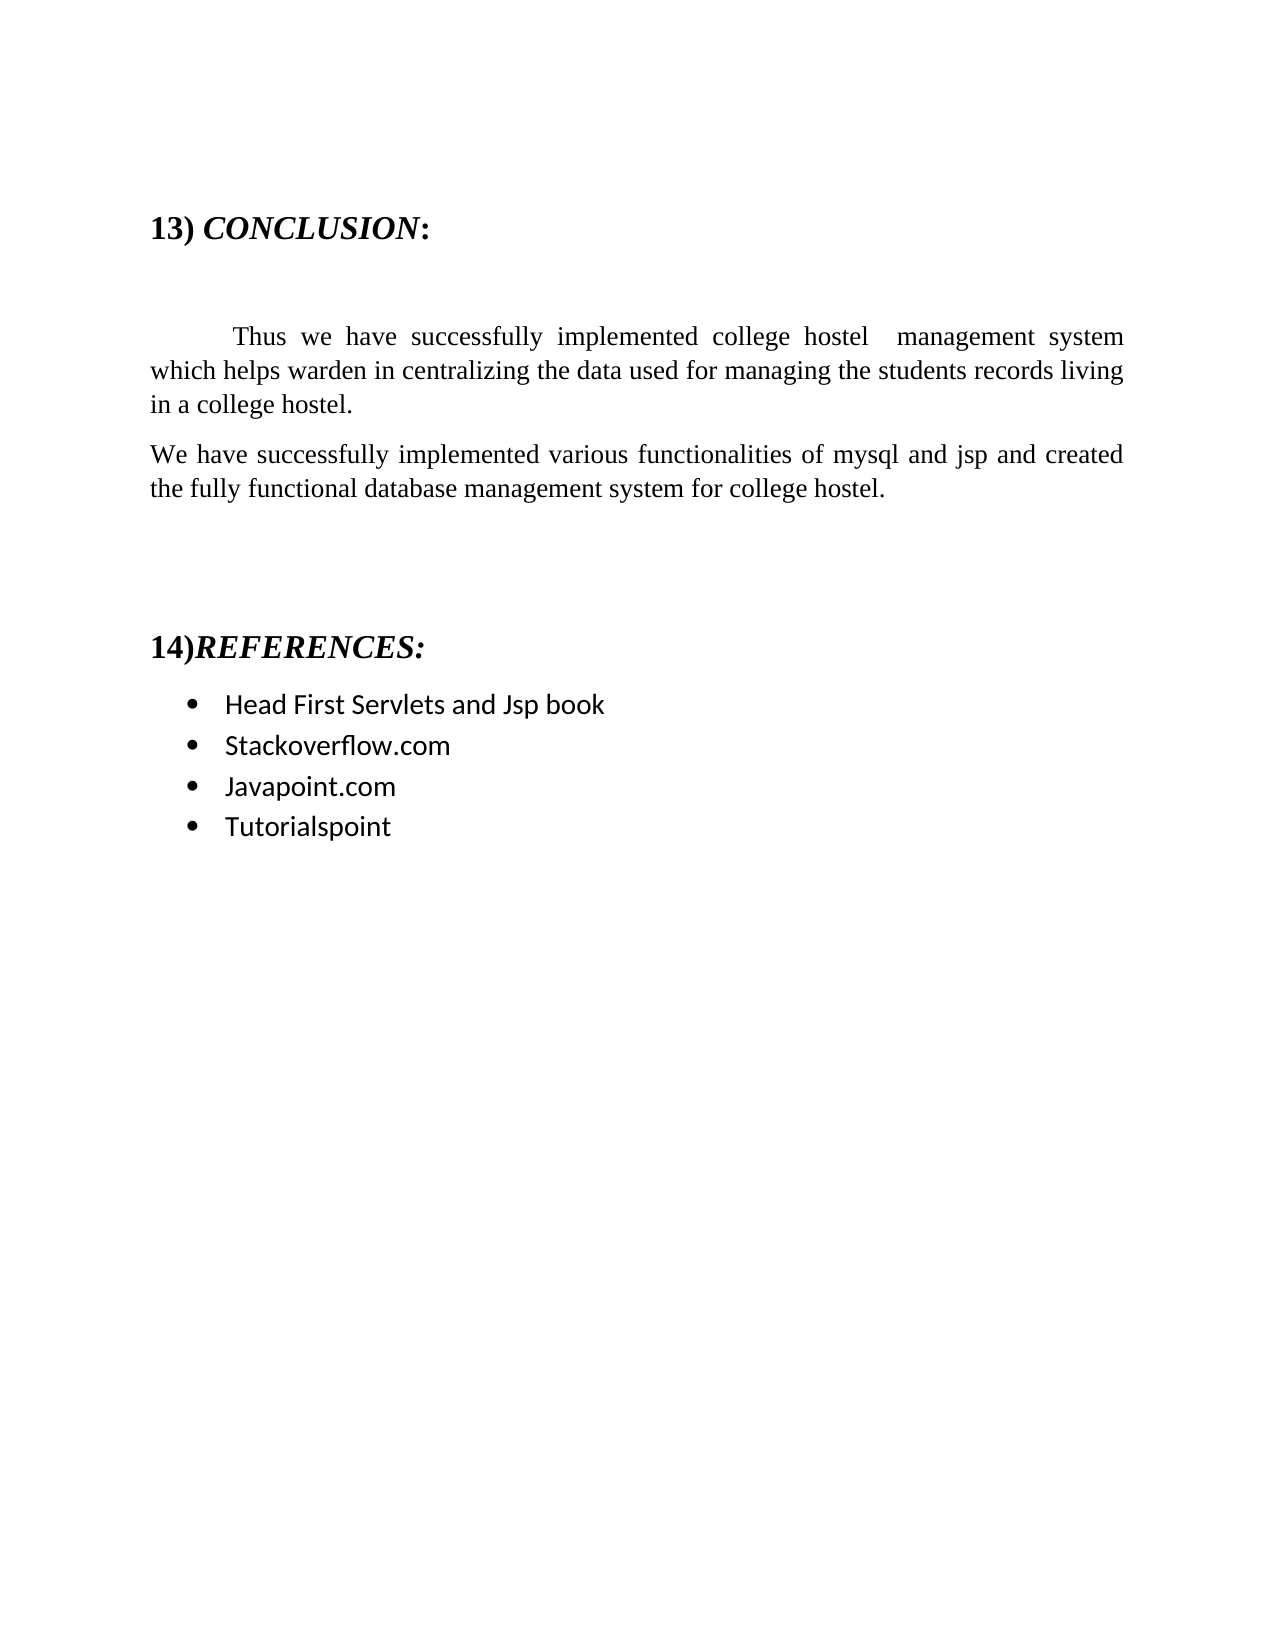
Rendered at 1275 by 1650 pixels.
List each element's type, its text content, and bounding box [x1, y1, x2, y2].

text We have successfully implemented various functionalities of mysql and jsp and created the fully functional database management system for college hostel. [150, 438, 1125, 503]
list Head First Servlets and Jsp book [187, 686, 1125, 721]
text 14)REFERENCES: [150, 628, 1125, 666]
text 13) CONCLUSION: [150, 208, 1125, 246]
list Tutorialspoint [187, 808, 1125, 844]
list Javapoint.com [187, 768, 1125, 803]
text Thus we have successfully implemented college hostel management system which helps warden in centralizing the data used for managing the students records living in a college hostel. [150, 314, 1125, 419]
list Stackoverflow.com [187, 727, 1125, 762]
